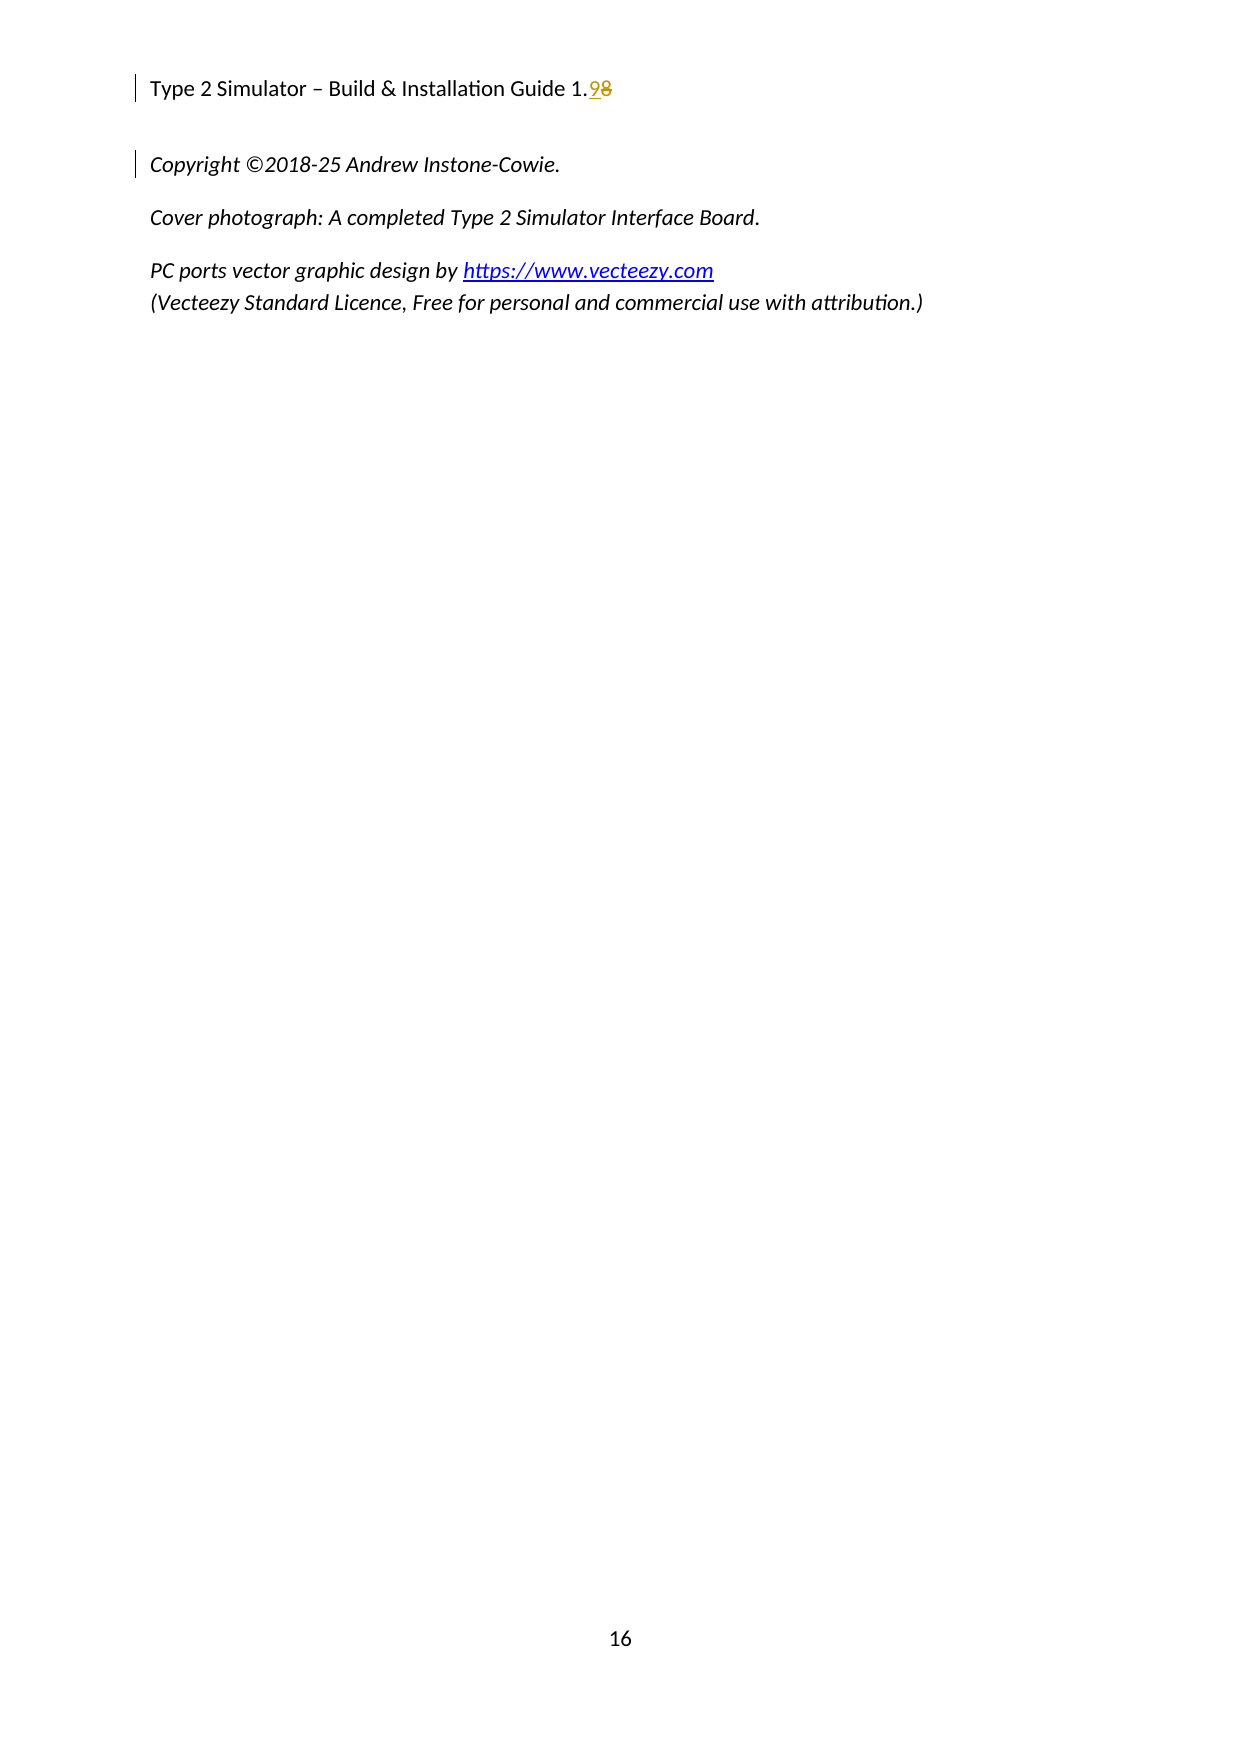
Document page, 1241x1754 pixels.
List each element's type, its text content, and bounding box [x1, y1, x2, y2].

text PC ports vector graphic design by https://www.vecteezy.com (Vecteezy Standard Licence, Free for personal and commercial use with attribution.) [150, 256, 1090, 316]
text Copyright ©2018-25 Andrew Instone-Cowie. [150, 150, 1090, 178]
text Cover photograph: A completed Type 2 Simulator Interface Board. [150, 203, 1090, 231]
